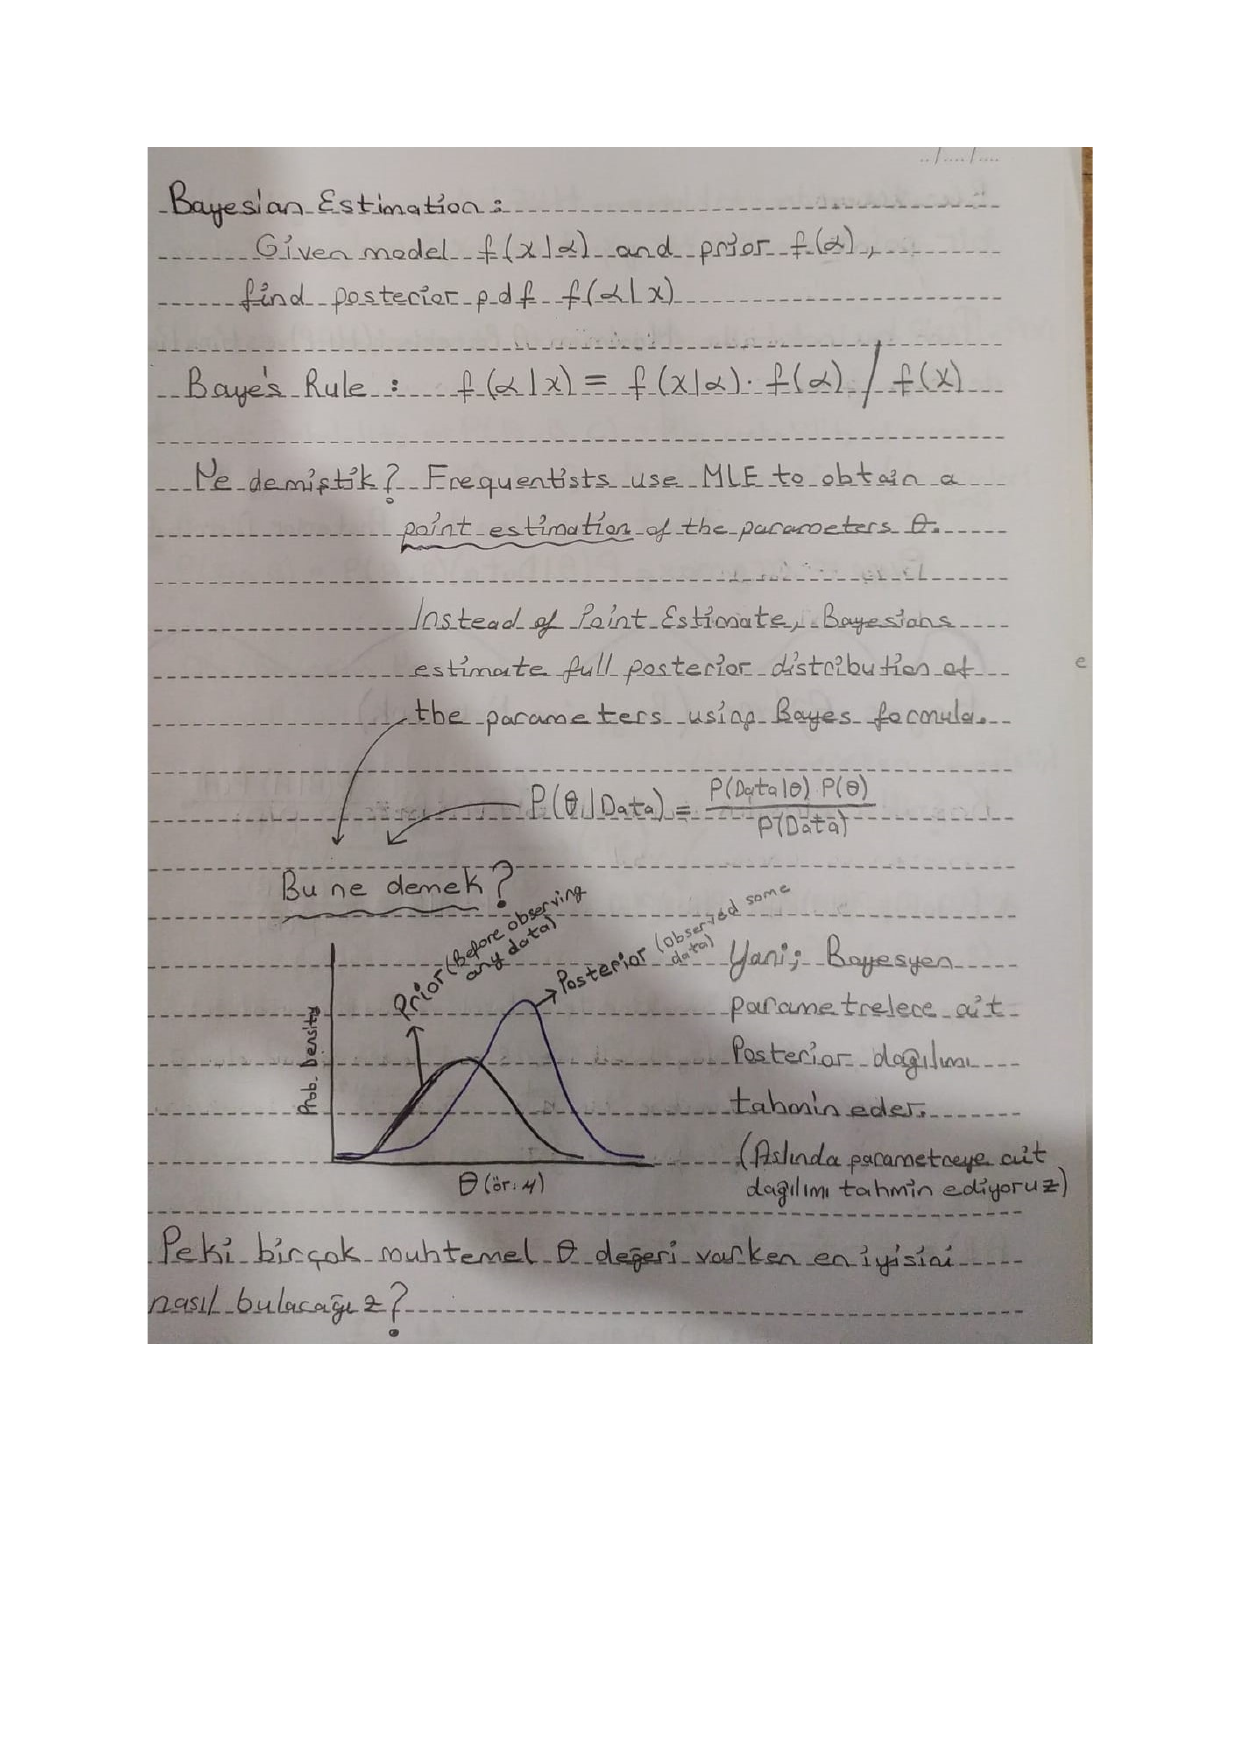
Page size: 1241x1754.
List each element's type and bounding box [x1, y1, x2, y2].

picture [147, 147, 1093, 1344]
